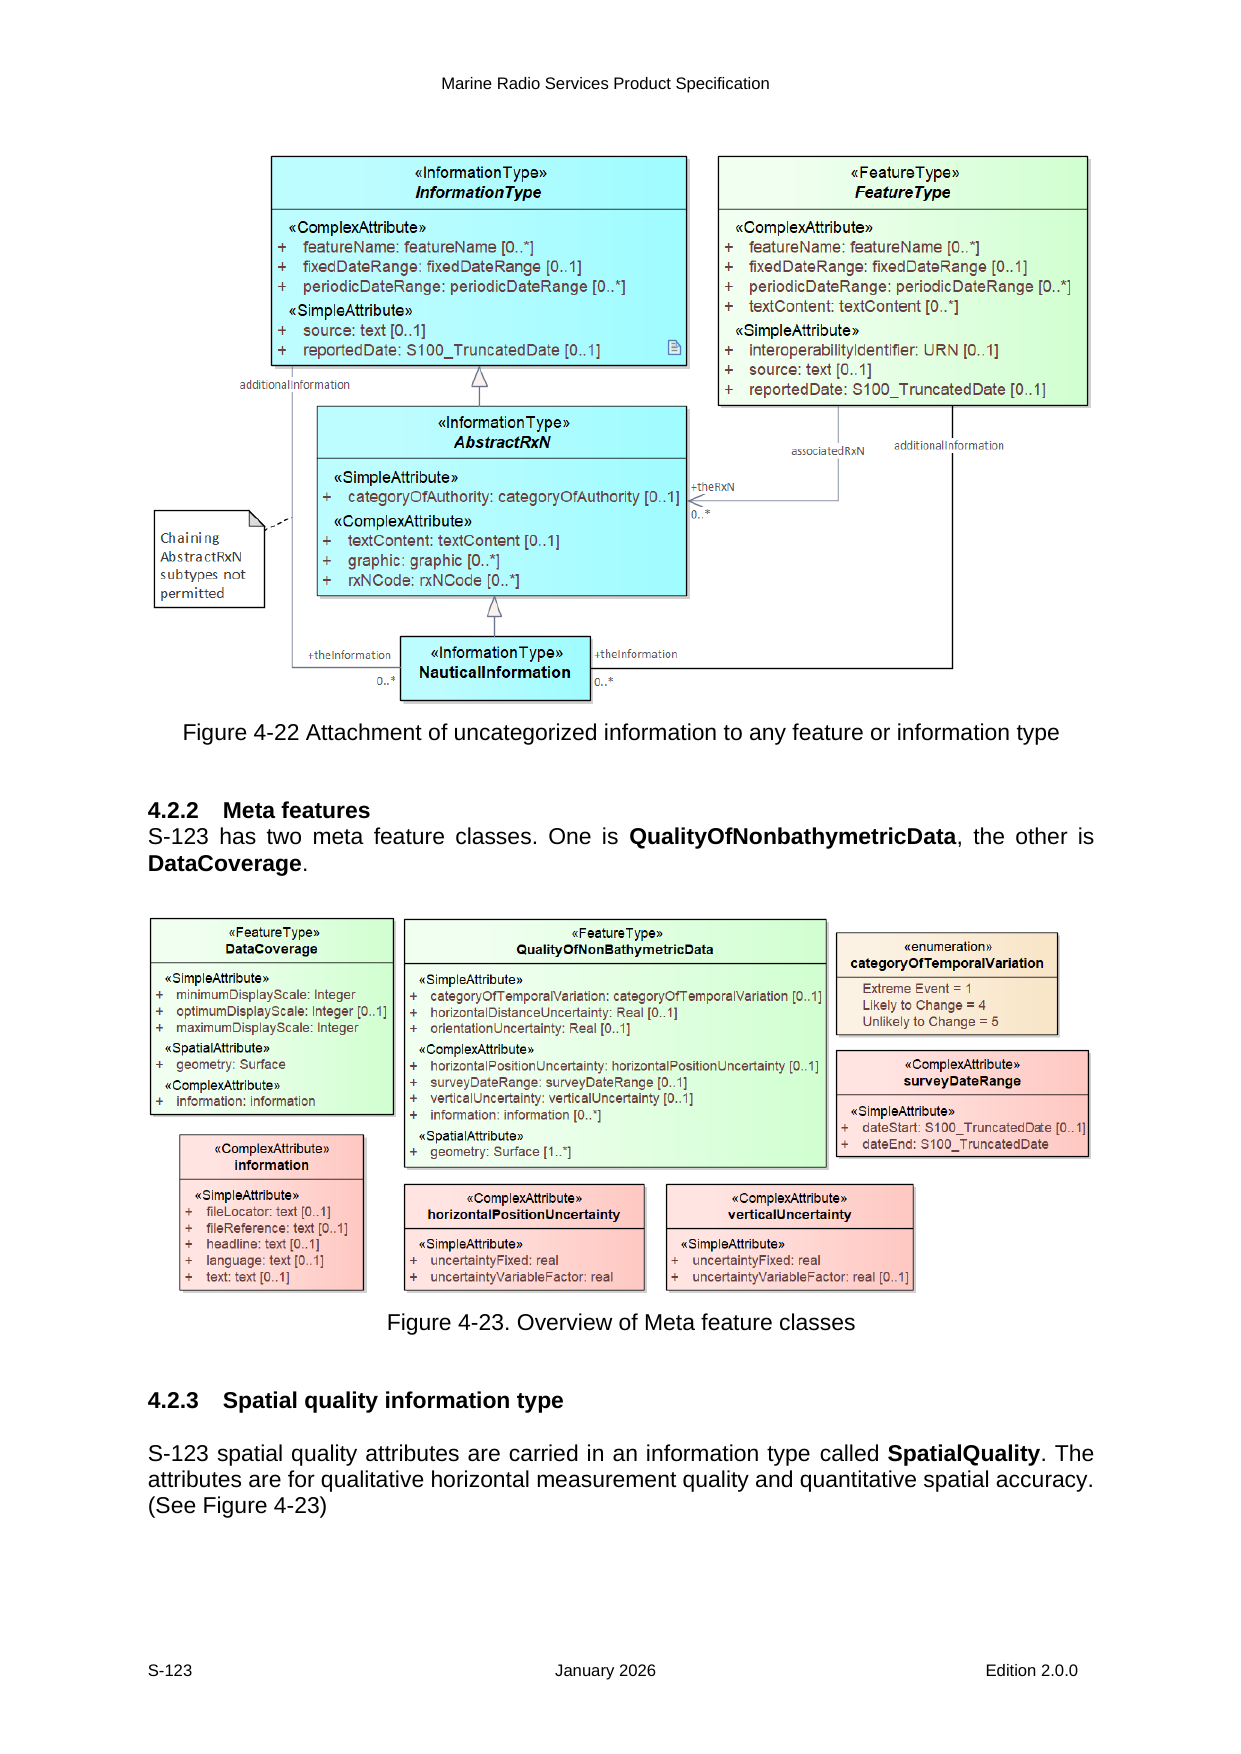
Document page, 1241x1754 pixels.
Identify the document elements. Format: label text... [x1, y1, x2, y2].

picture [147, 915, 1095, 1297]
picture [147, 150, 1095, 707]
text Figure 4-23. Overview of Meta feature classes [148, 1309, 1094, 1336]
subtitle Spatial quality information type [148, 1387, 1094, 1413]
text S-123 spatial quality attributes are carried in an information type called SpatialQuality. The attributes are for qualitative horizontal measurement quality and quantitative spatial accuracy. (See Figure 4-23) [148, 1439, 1094, 1519]
subtitle Meta features [148, 797, 1094, 823]
text S-123 has two meta feature classes. One is QualityOfNonbathymetricData, the other is DataCoverage. [148, 823, 1094, 876]
text Figure 4-22 Attachment of uncategorized information to any feature or information type [148, 719, 1094, 746]
